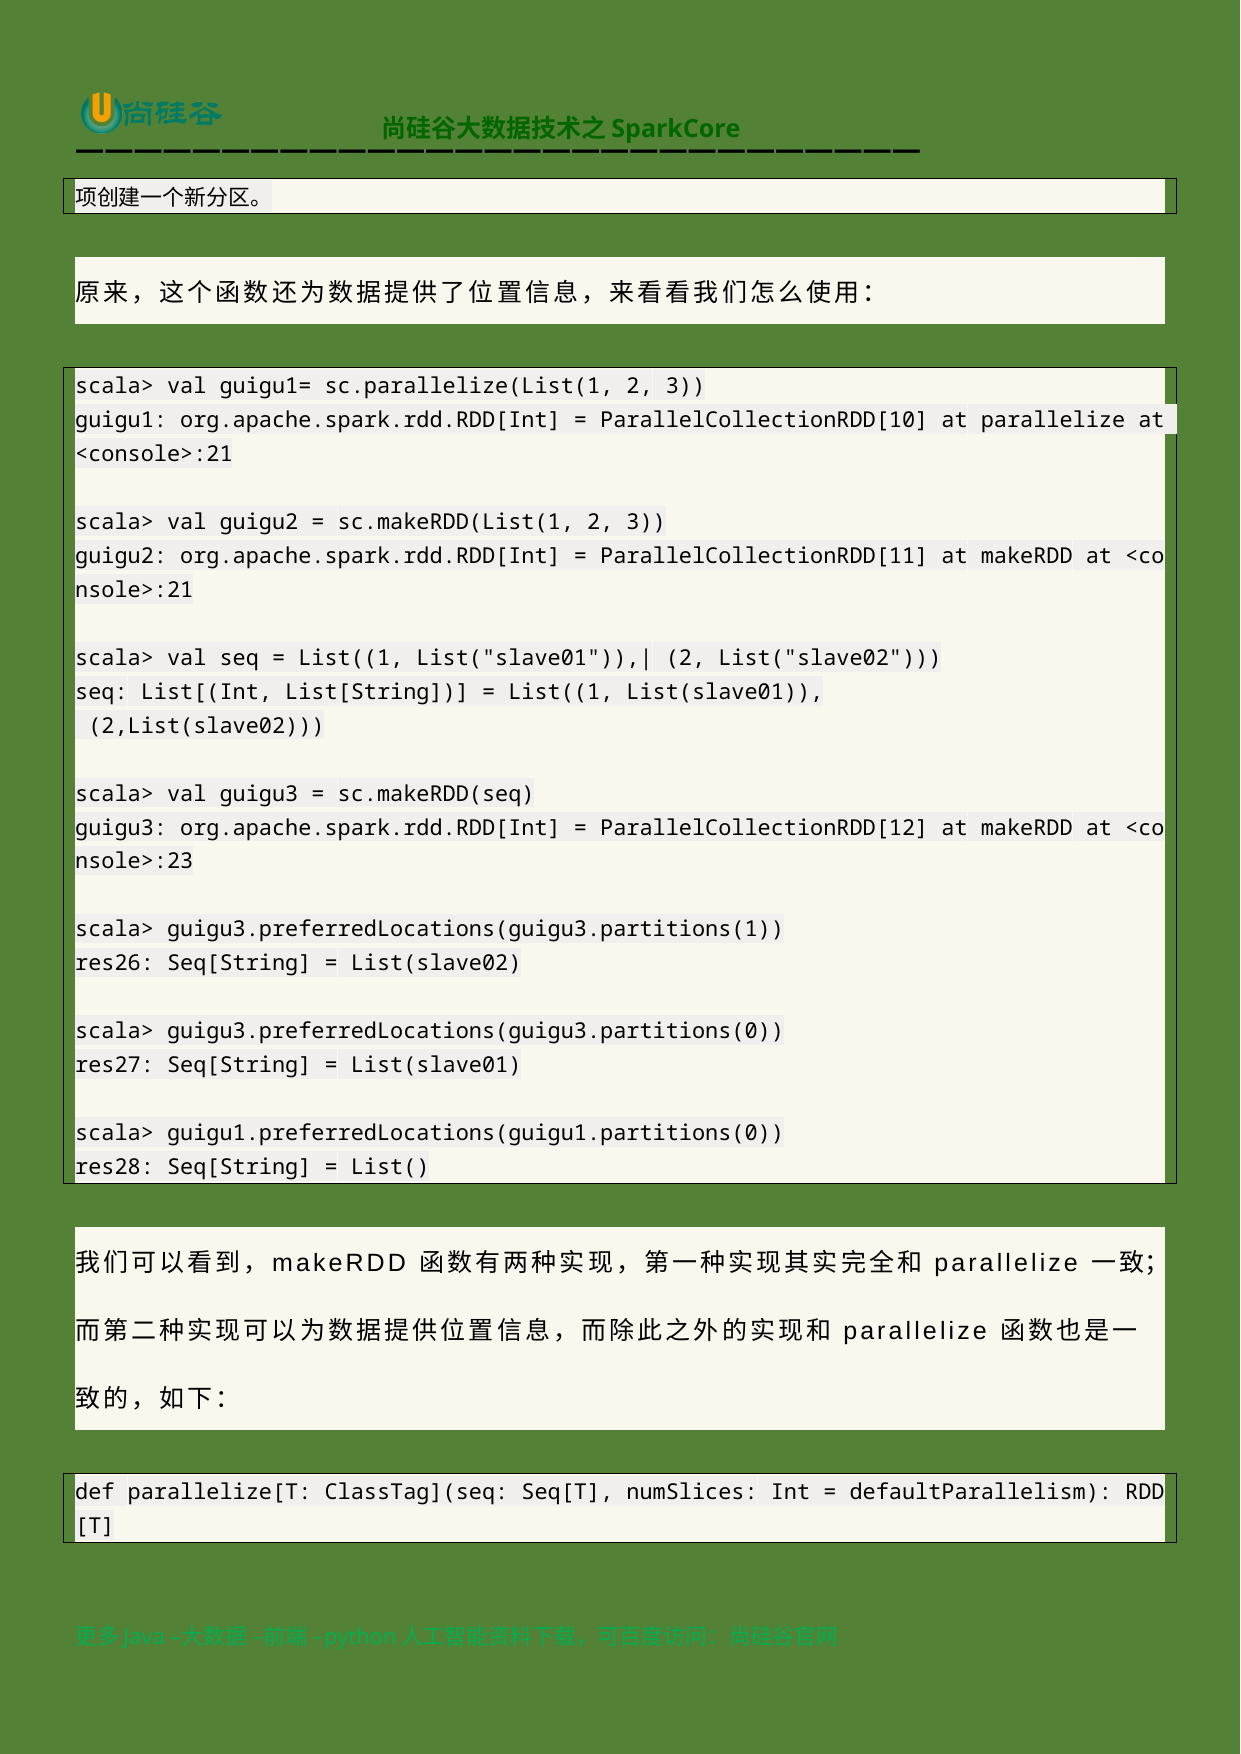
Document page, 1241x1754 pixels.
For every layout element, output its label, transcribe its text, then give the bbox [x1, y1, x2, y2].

text 原来，这个函数还为数据提供了位置信息，来看看我们怎么使用： [75, 257, 1165, 324]
text 我们可以看到，makeRDD 函数有两种实现，第一种实现其实完全和 parallelize 一致；而第二种实现可以为数据提供位置信息，而除此之外的实现和 parallelize 函数也是一致的，如下： [75, 1227, 1165, 1430]
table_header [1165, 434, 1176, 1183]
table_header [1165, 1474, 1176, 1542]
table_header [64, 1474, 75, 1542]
picture [75, 88, 226, 138]
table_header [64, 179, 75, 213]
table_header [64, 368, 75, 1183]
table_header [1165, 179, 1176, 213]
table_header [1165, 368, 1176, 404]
